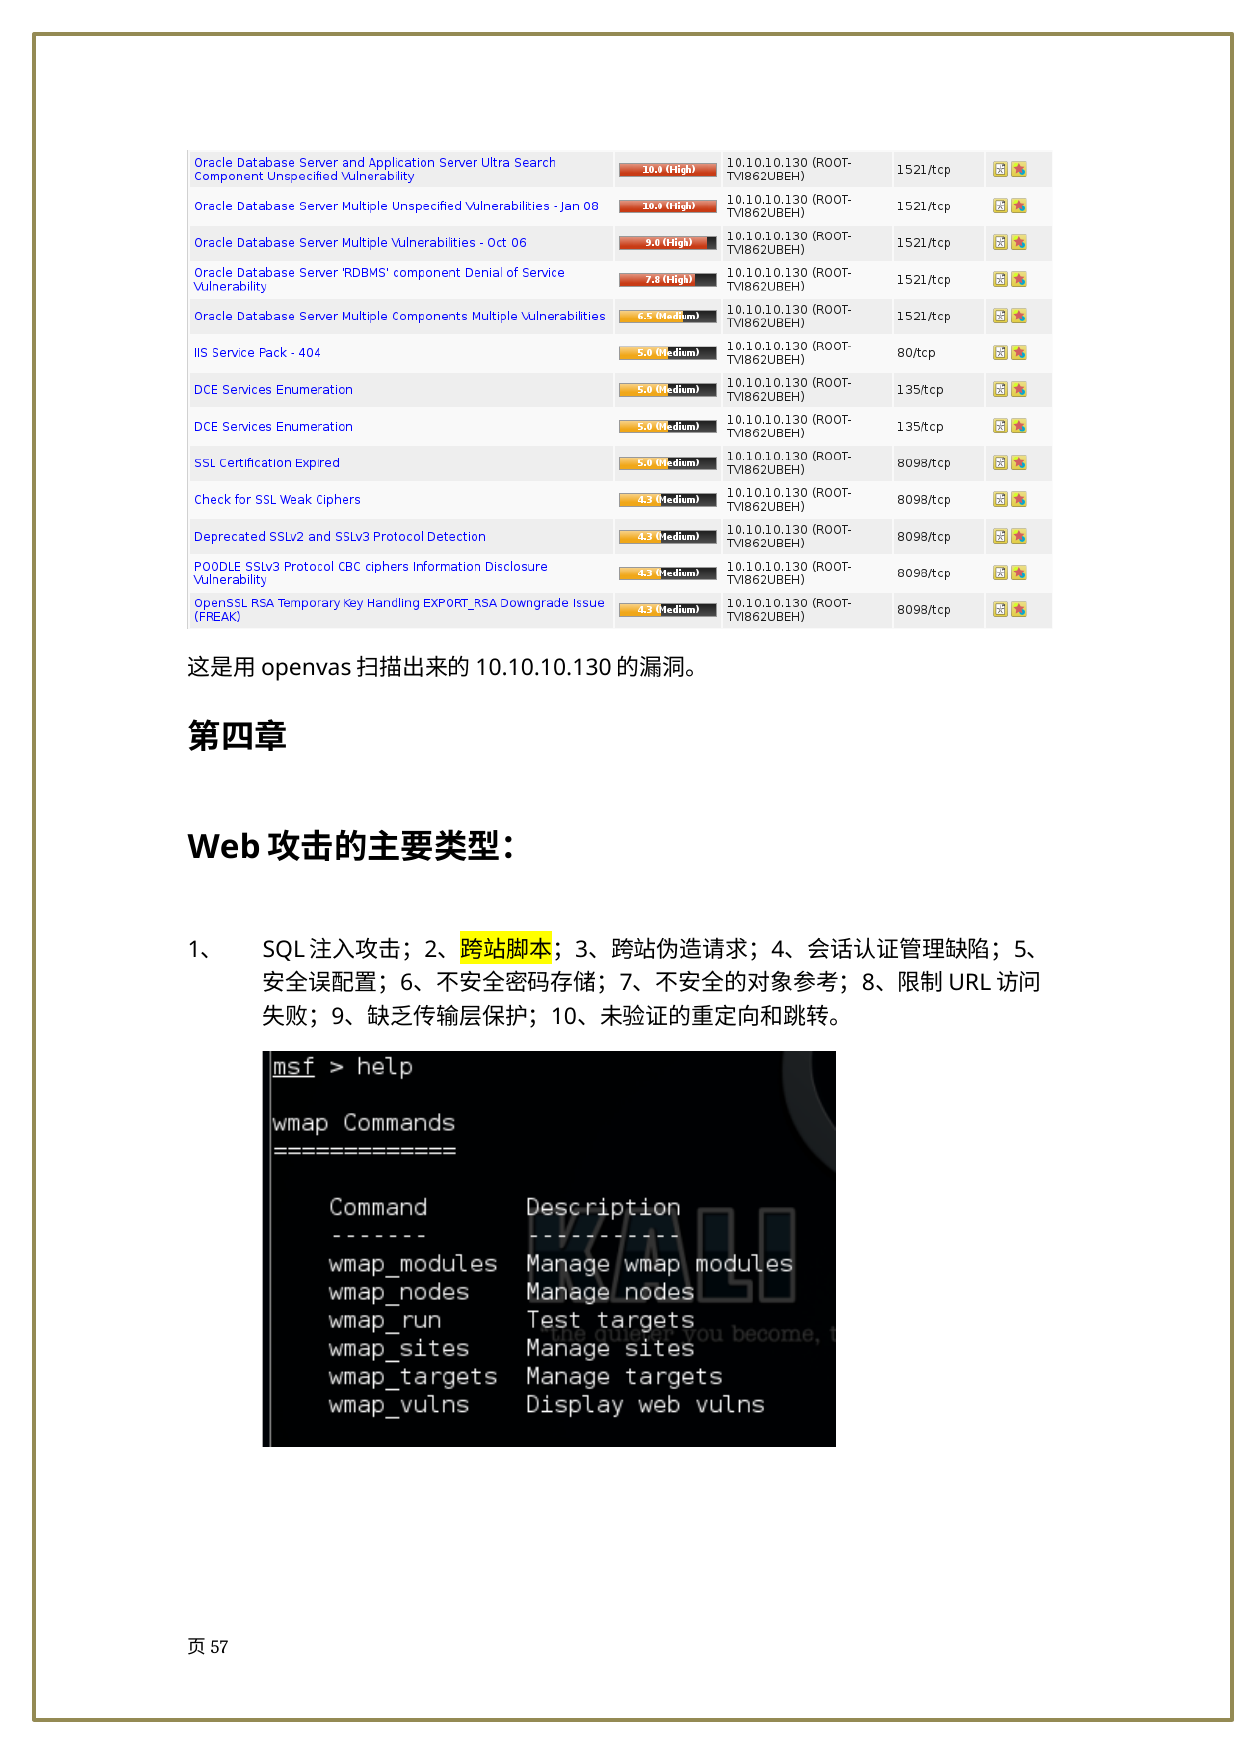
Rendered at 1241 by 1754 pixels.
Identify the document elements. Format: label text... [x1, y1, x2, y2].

subtitle 第四章 [187, 709, 1053, 758]
picture [187, 150, 1053, 629]
subtitle Web攻击的主要类型： [187, 820, 1053, 868]
picture [262, 1051, 836, 1447]
list SQL注入攻击；2、跨站脚本；3、跨站伪造请求；4、会话认证管理缺陷；5、安全误配置；6、不安全密码存储；7、不安全的对象参考；8、限制URL访问失败；9、缺乏传输层保护；10、未验证的重定向和跳转。 [187, 931, 1053, 1031]
text 这是用openvas扫描出来的10.10.10.130的漏洞。 [187, 649, 1053, 682]
